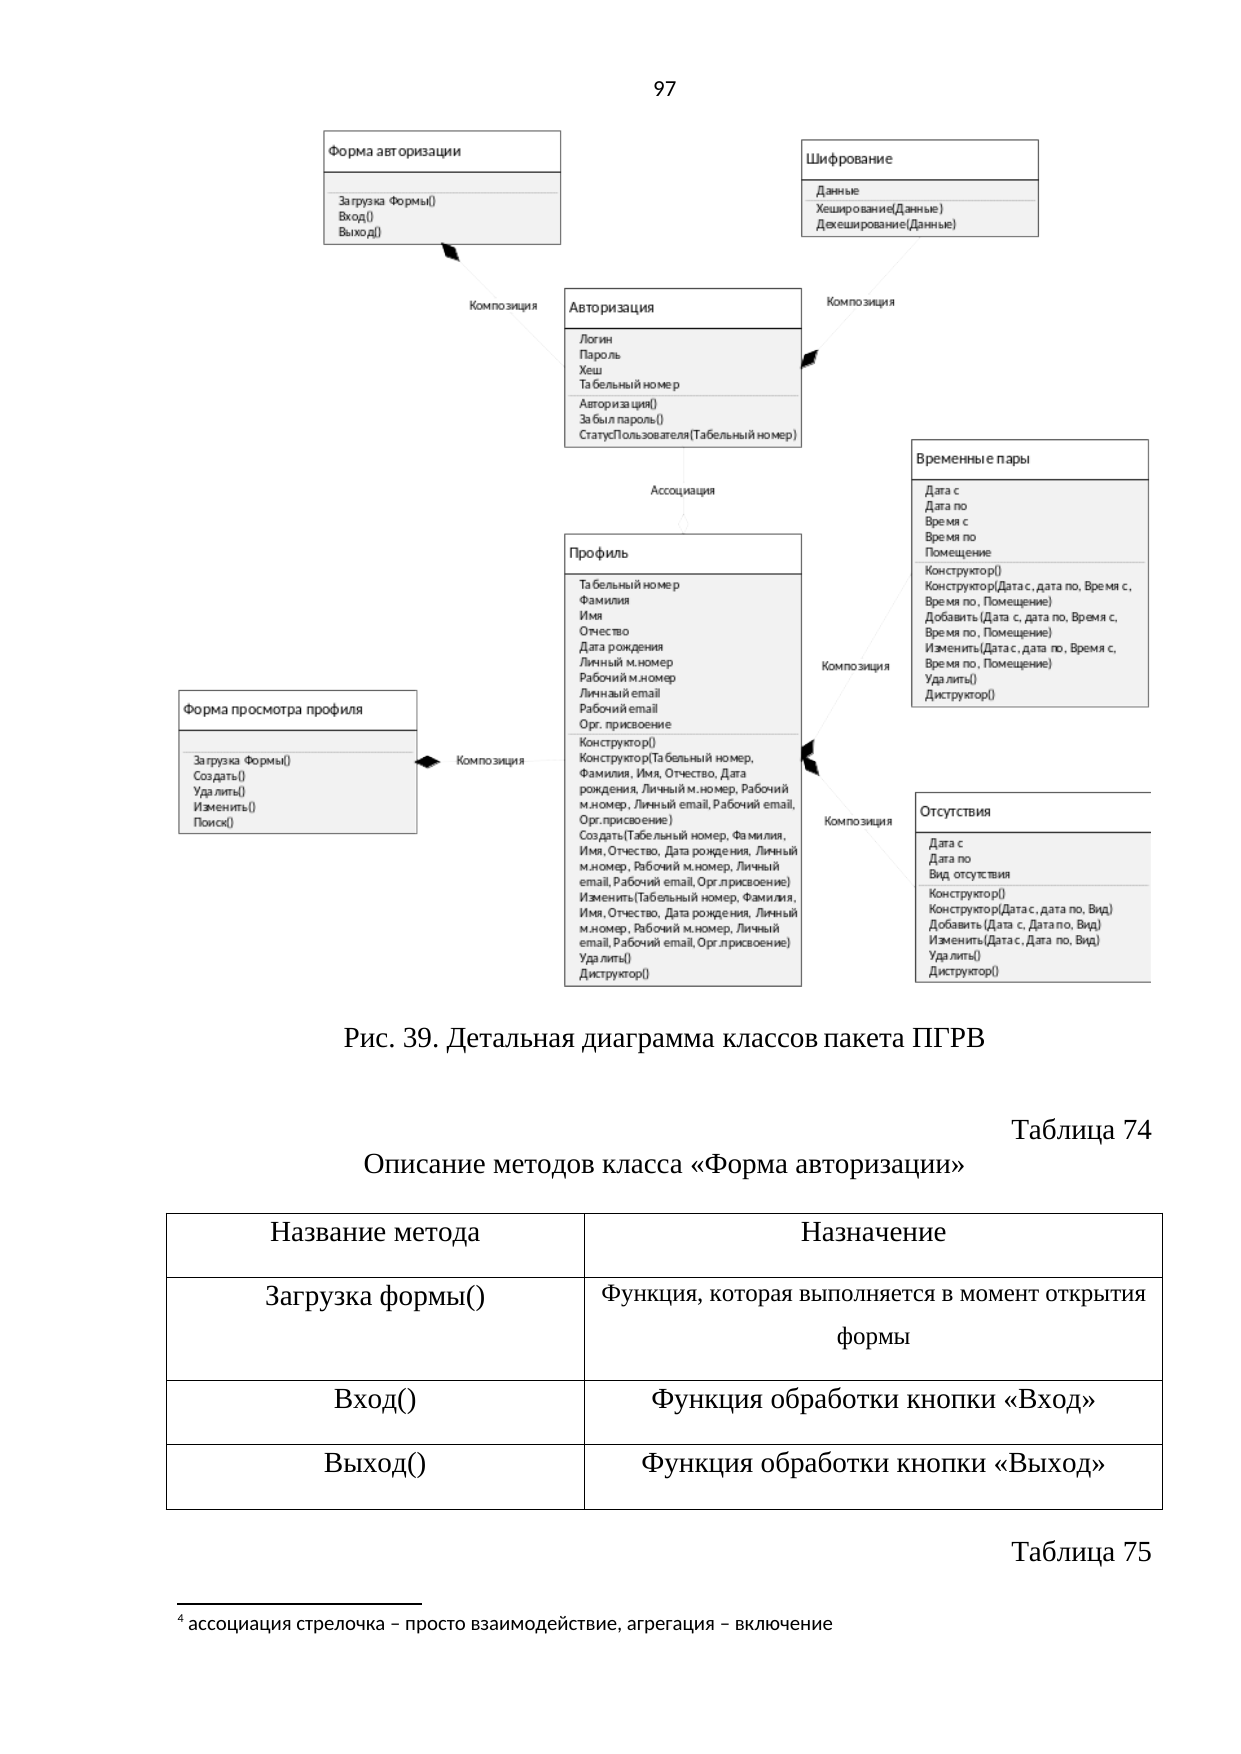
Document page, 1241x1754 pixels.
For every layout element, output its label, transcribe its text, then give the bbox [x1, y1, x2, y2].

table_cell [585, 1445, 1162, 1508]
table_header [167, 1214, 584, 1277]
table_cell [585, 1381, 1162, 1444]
text Таблица 74 [251, 1112, 1152, 1146]
text Описание методов класса «Форма авторизации» [177, 1146, 1152, 1179]
text Таблица 75 [251, 1534, 1152, 1568]
text Рис. 39. Детальная диаграмма классов пакета ПГРВ [177, 1020, 1152, 1054]
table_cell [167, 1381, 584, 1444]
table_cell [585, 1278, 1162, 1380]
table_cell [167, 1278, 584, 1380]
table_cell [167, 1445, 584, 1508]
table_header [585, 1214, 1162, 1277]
